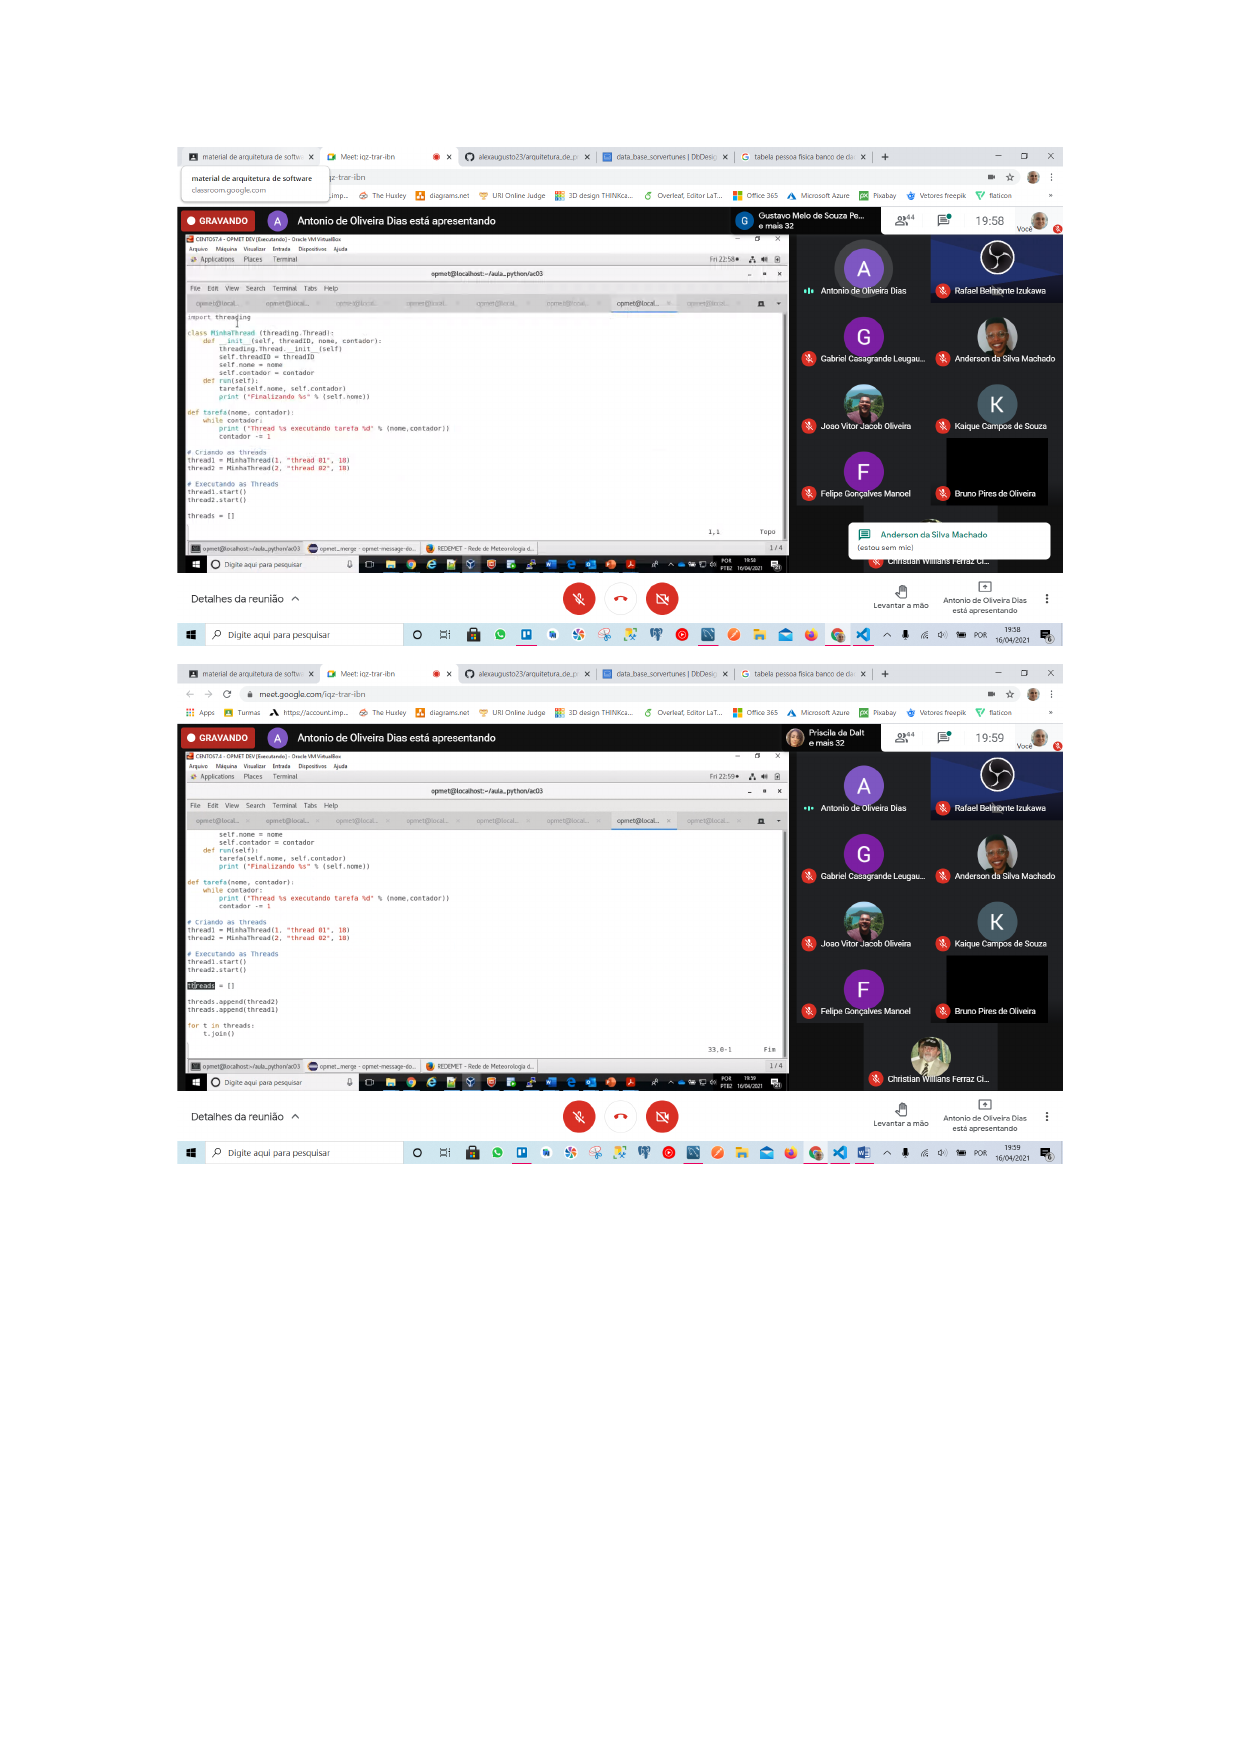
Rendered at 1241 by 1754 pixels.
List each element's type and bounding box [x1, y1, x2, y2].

picture [177, 147, 1063, 646]
picture [177, 664, 1063, 1164]
